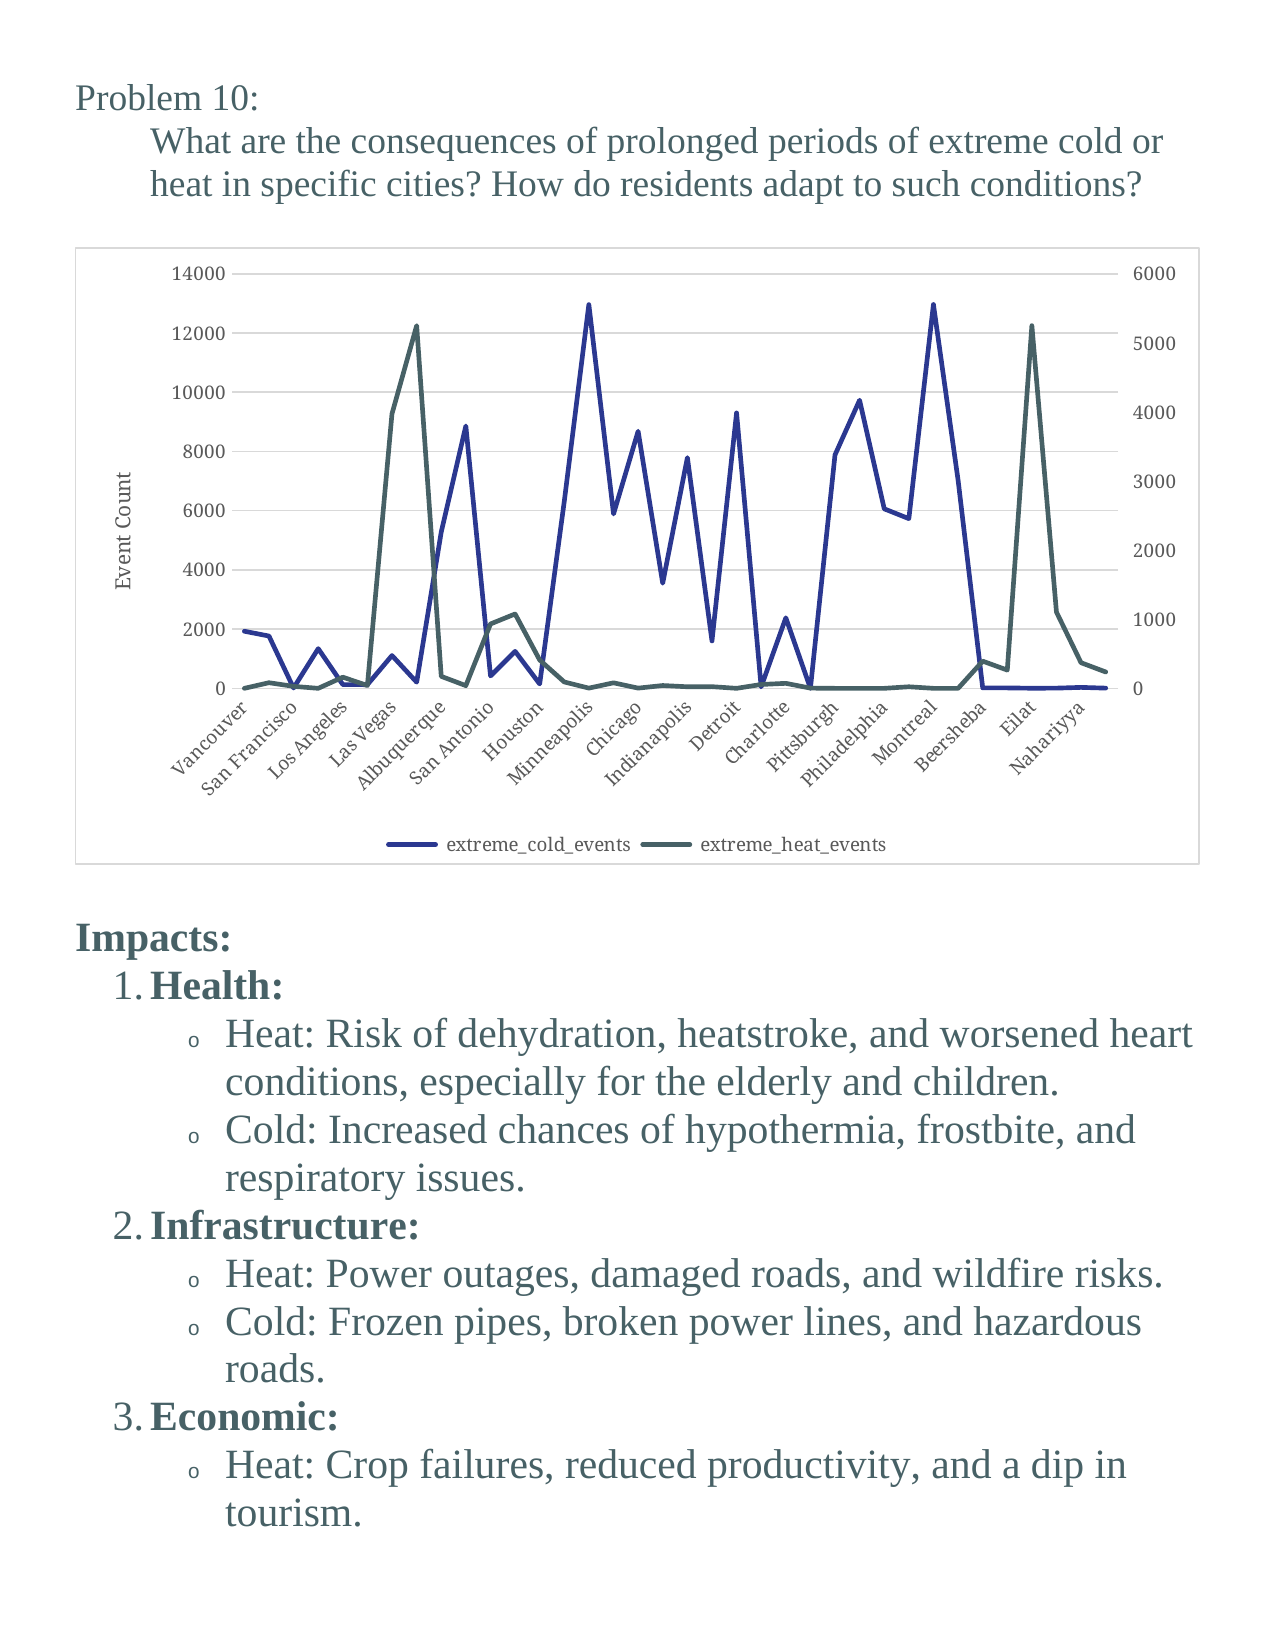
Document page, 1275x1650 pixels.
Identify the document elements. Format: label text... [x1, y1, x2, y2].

text Problem 10: [75, 75, 1200, 118]
list Infrastructure: [112, 1200, 1200, 1248]
list Heat: Risk of dehydration, heatstroke, and worsened heart conditions, especially for the elderly and children. [187, 1008, 1200, 1104]
list Cold: Increased chances of hypothermia, frostbite, and respiratory issues. [187, 1104, 1200, 1200]
list Economic: [112, 1392, 1200, 1440]
list Heat: Crop failures, reduced productivity, and a dip in tourism. [187, 1440, 1200, 1536]
list Cold: Frozen pipes, broken power lines, and hazardous roads. [187, 1296, 1200, 1392]
text What are the consequences of prolonged periods of extreme cold or heat in specific cities? How do residents adapt to such conditions? [150, 118, 1200, 204]
text Impacts: [75, 913, 1200, 961]
list Health: [112, 961, 1200, 1008]
list Heat: Power outages, damaged roads, and wildfire risks. [187, 1248, 1200, 1296]
